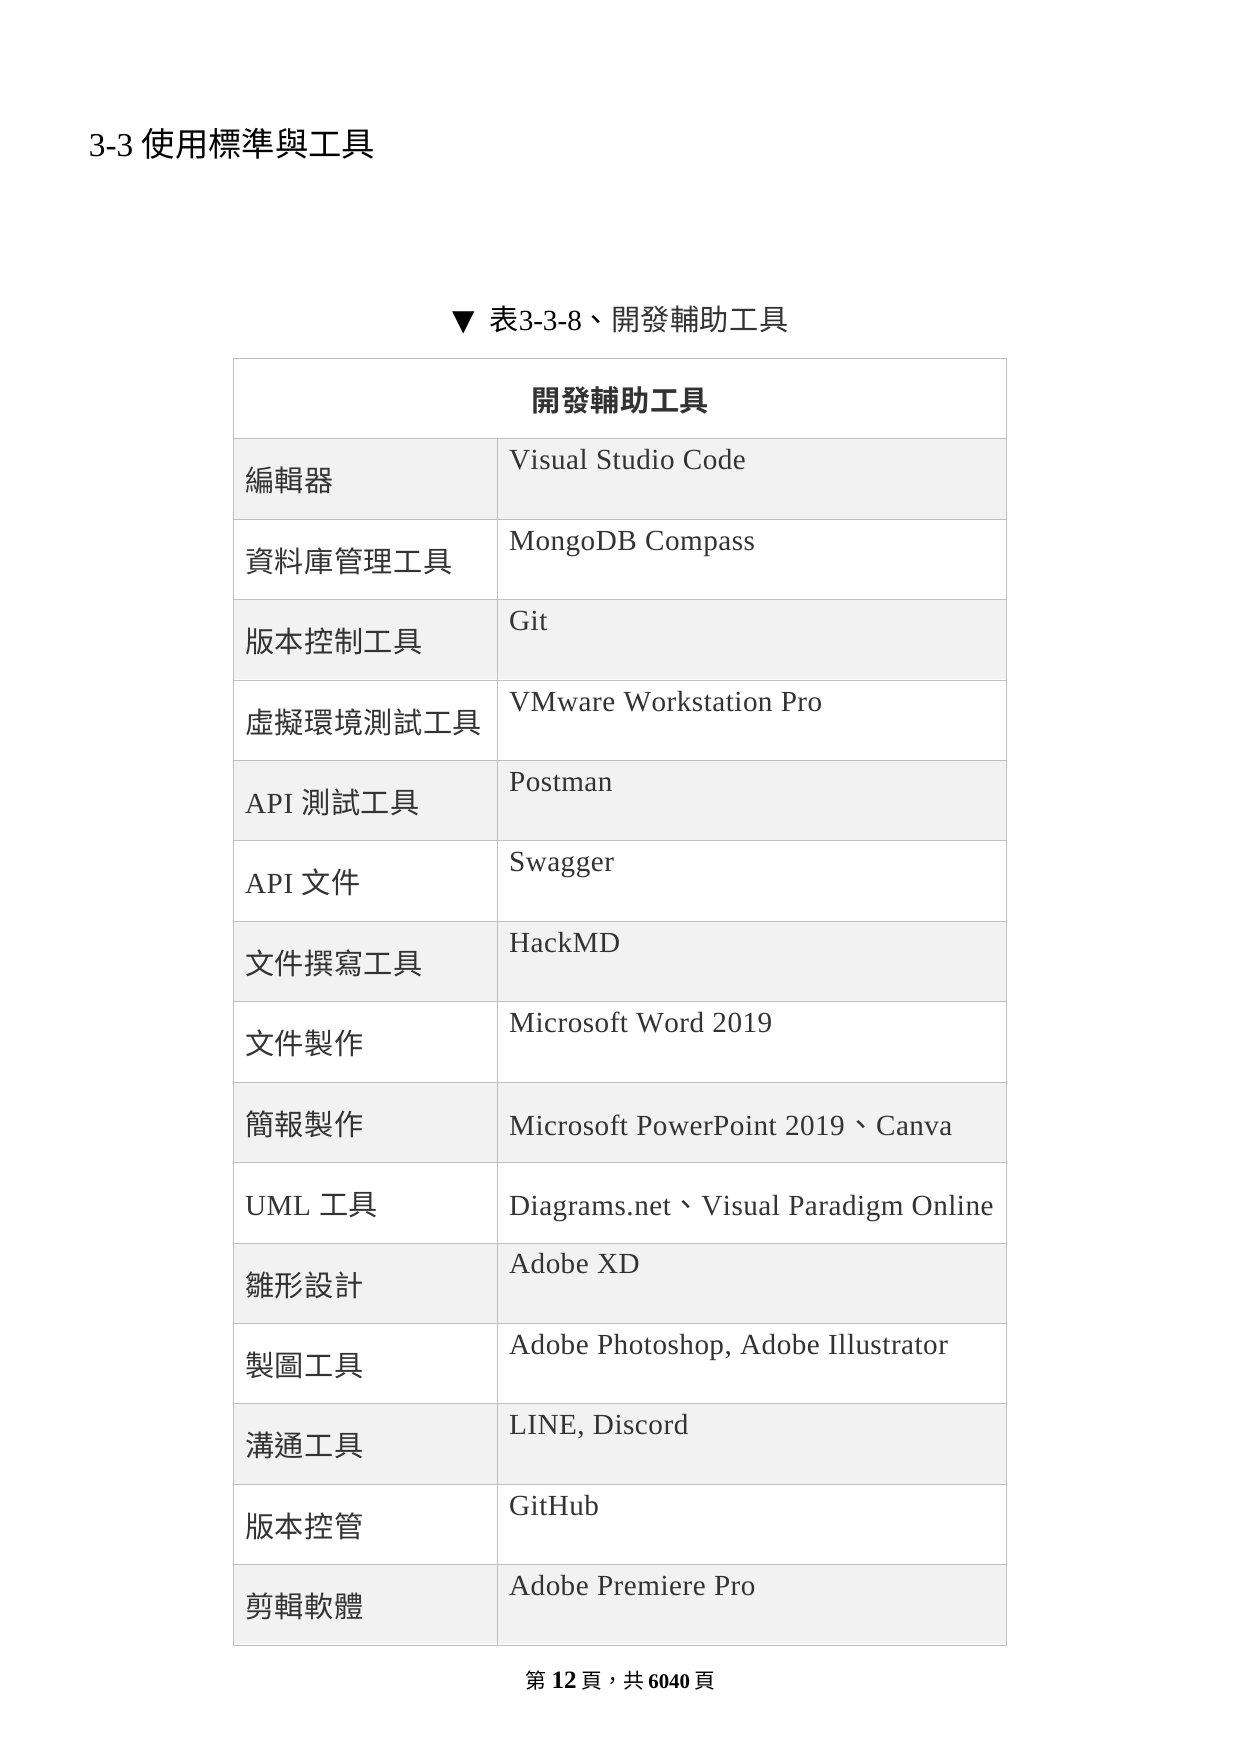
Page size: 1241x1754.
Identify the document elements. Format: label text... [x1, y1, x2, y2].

table_cell 雛形設計 [234, 1244, 497, 1323]
table_cell Adobe Premiere Pro [498, 1565, 1006, 1644]
table_cell 虛擬環境測試工具 [234, 681, 497, 760]
table_cell Visual Studio Code [498, 439, 1006, 519]
table_cell Microsoft Word 2019 [498, 1002, 1006, 1082]
table_cell MongoDB Compass [498, 520, 1006, 599]
table_cell HackMD [498, 922, 1006, 1001]
table_cell 編輯器 [234, 439, 497, 519]
table_cell Microsoft PowerPoint 2019、Canva [498, 1083, 1006, 1162]
table_cell UML 工具 [234, 1163, 497, 1242]
table_cell 簡報製作 [234, 1083, 497, 1162]
table_cell 文件製作 [234, 1002, 497, 1082]
table_cell API 文件 [234, 841, 497, 921]
table_cell 版本控制工具 [234, 600, 497, 679]
table_cell API 測試工具 [234, 761, 497, 840]
table_cell Adobe XD [498, 1244, 1006, 1323]
table_cell Adobe Photoshop, Adobe Illustrator [498, 1324, 1006, 1403]
table_header 開發輔助工具 [234, 359, 1006, 438]
subtitle 使用標準與工具 [89, 103, 1152, 182]
table_cell GitHub [498, 1485, 1006, 1564]
table_cell 資料庫管理工具 [234, 520, 497, 599]
table_cell 溝通工具 [234, 1404, 497, 1484]
table_cell 版本控管 [234, 1485, 497, 1564]
table_cell 剪輯軟體 [234, 1565, 497, 1644]
table_cell 製圖工具 [234, 1324, 497, 1403]
table_cell VMware Workstation Pro [498, 681, 1006, 760]
table_cell 文件撰寫工具 [234, 922, 497, 1001]
table_cell Postman [498, 761, 1006, 840]
table_cell Diagrams.net、Visual Paradigm Online [498, 1163, 1006, 1242]
table_cell Git [498, 600, 1006, 679]
table_cell Swagger [498, 841, 1006, 921]
table_cell LINE, Discord [498, 1404, 1006, 1484]
